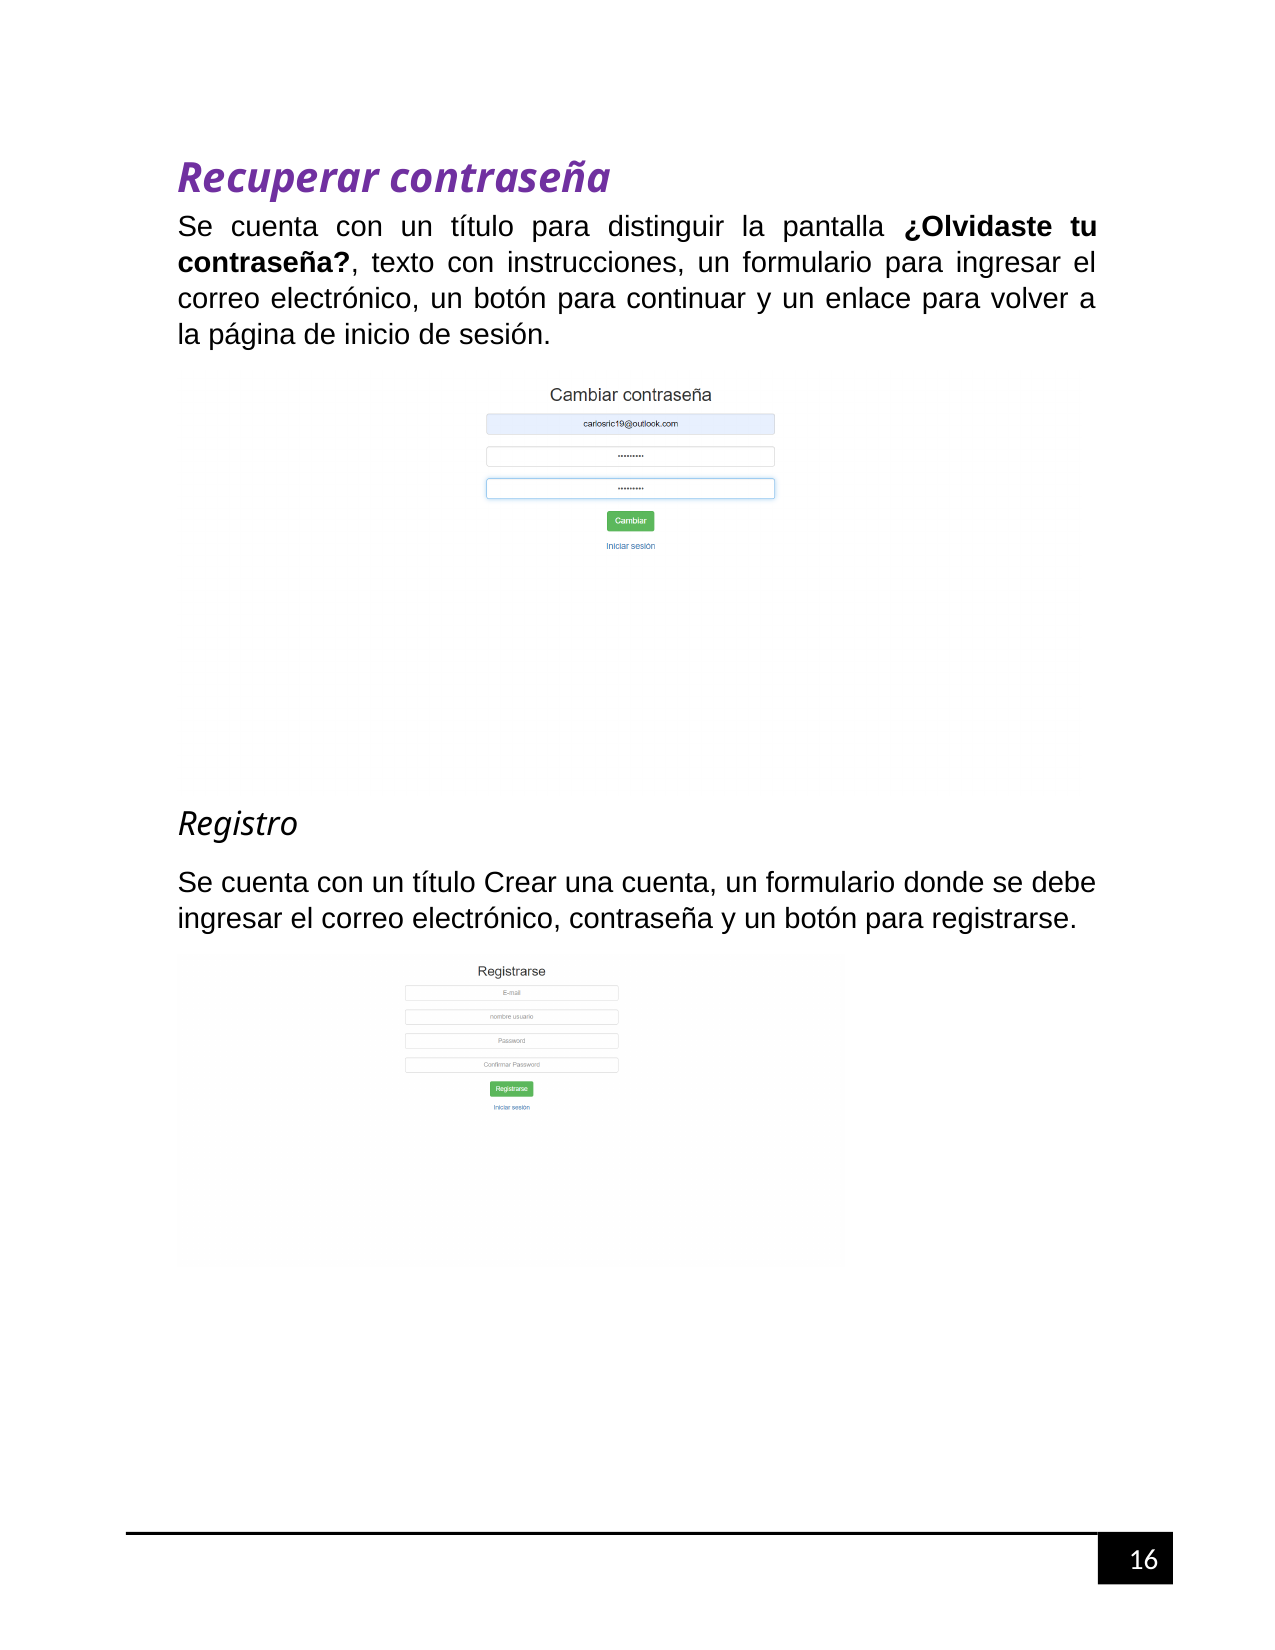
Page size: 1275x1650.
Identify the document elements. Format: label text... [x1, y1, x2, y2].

text Se cuenta con un título para distinguir la pantalla ¿Olvidaste tu contraseña?, texto con instrucciones, un formulario para ingresar el correo electrónico, un botón para continuar y un enlace para volver a la página de inicio de sesión. [177, 209, 1098, 351]
picture [177, 370, 1083, 796]
text Se cuenta con un título Crear una cuenta, un formulario donde se debe ingresar el correo electrónico, contraseña y un botón para registrarse. [177, 865, 1098, 935]
picture [177, 954, 845, 1267]
subtitle Recuperar contraseña [177, 148, 1098, 204]
